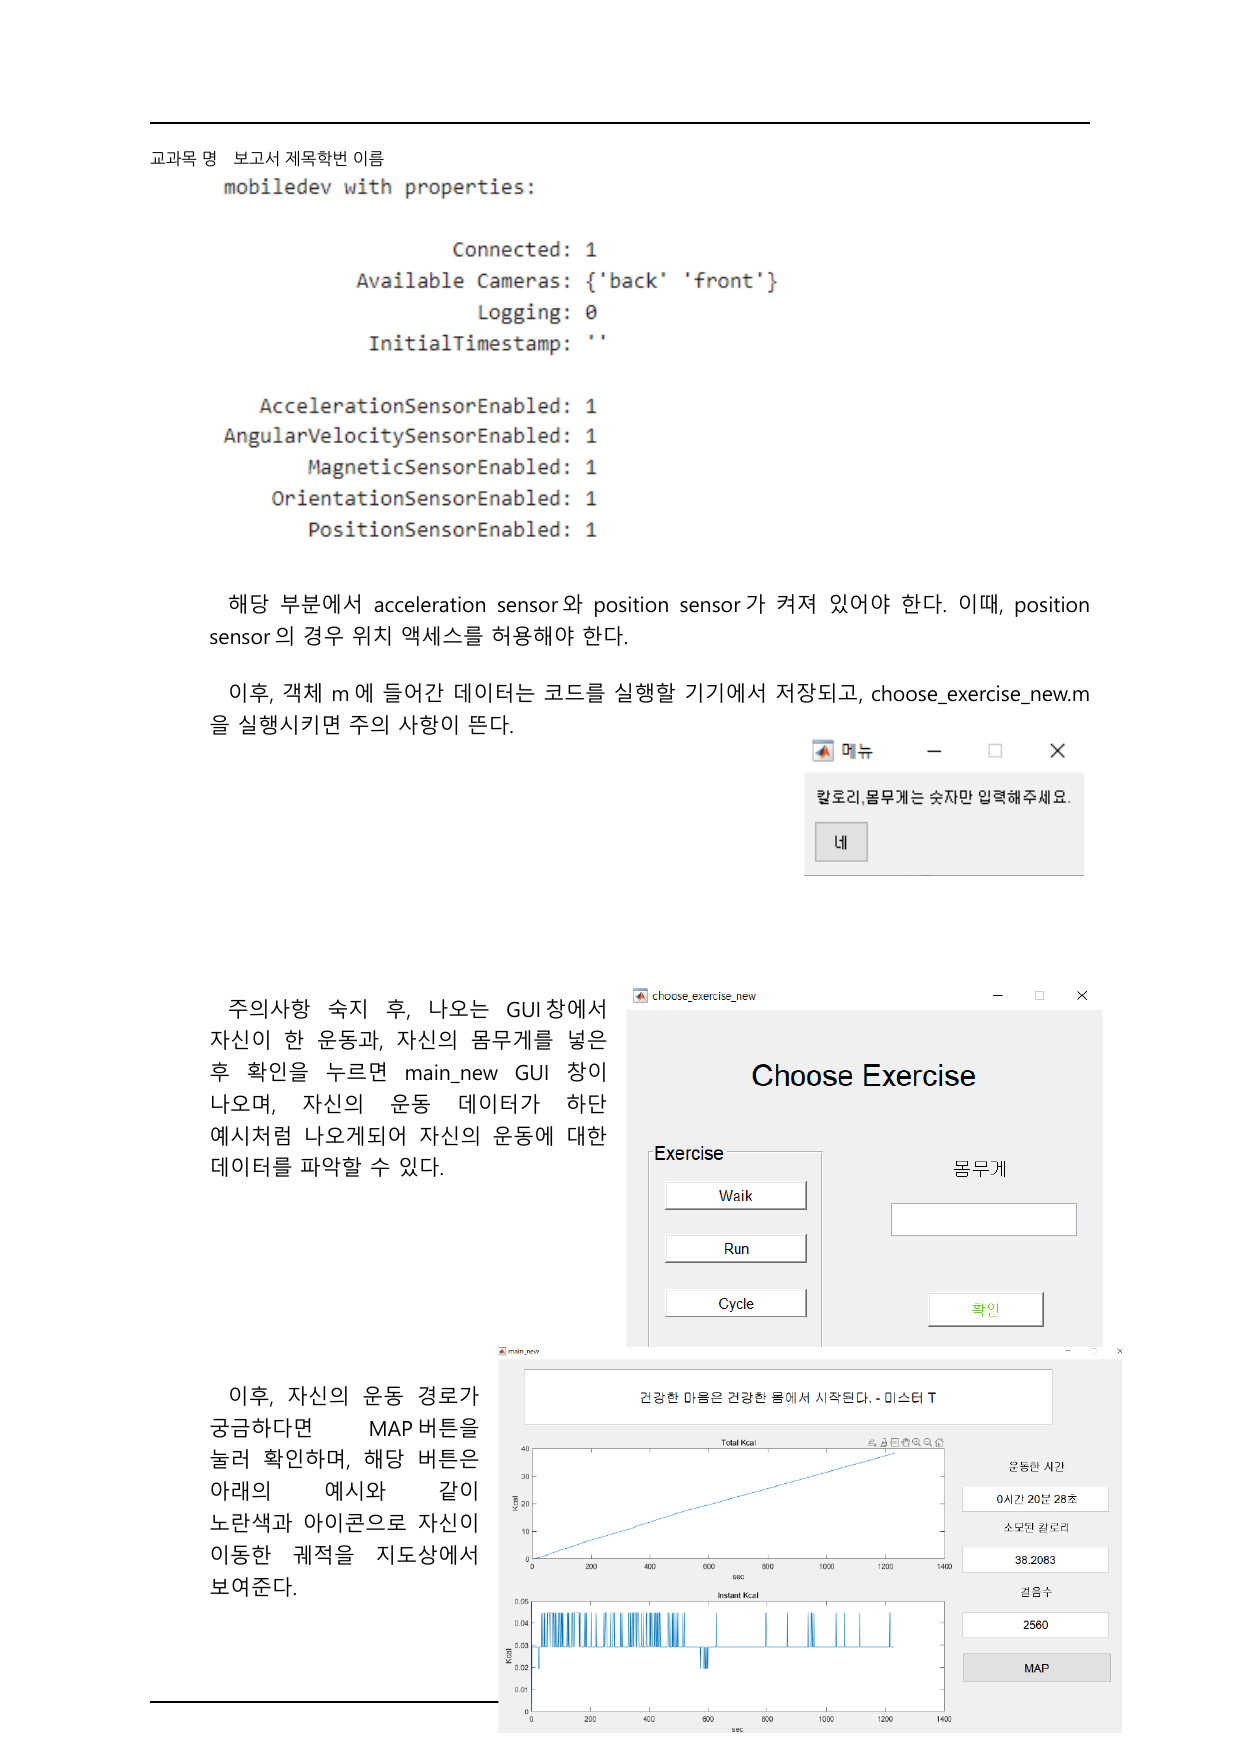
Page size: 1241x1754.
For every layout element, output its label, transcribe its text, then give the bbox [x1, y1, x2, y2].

picture [803, 733, 1085, 874]
text 이후, 객체 m에 들어간 데이터는 코드를 실행할 기기에서 저장되고, choose_exercise_new.m을 실행시키면 주의 사항이 뜬다. [209, 679, 1090, 738]
picture [213, 177, 803, 562]
picture [496, 982, 1122, 1732]
text 주의사항 숙지 후, 나오는 GUI창에서 자신이 한 운동과, 자신의 몸무게를 넣은 후 확인을 누르면 main_new GUI 창이 나오며, 자신의 운동 데이터가 하단 예시처럼 나오게되어 자신의 운동에 대한 데이터를 파악할 수 있다. [209, 994, 626, 1182]
text 해당 부분에서 acceleration sensor와 position sensor가 켜져 있어야 한다. 이때, position sensor의 경우 위치 액세스를 허용해야 한다. [209, 590, 1090, 649]
text 이후, 자신의 운동 경로가 궁금하다면 MAP버튼을 눌러 확인하며, 해당 버튼은 아래의 예시와 같이 노란색과 아이콘으로 자신이 이동한 궤적을 지도상에서 보여준다. [209, 1382, 496, 1600]
